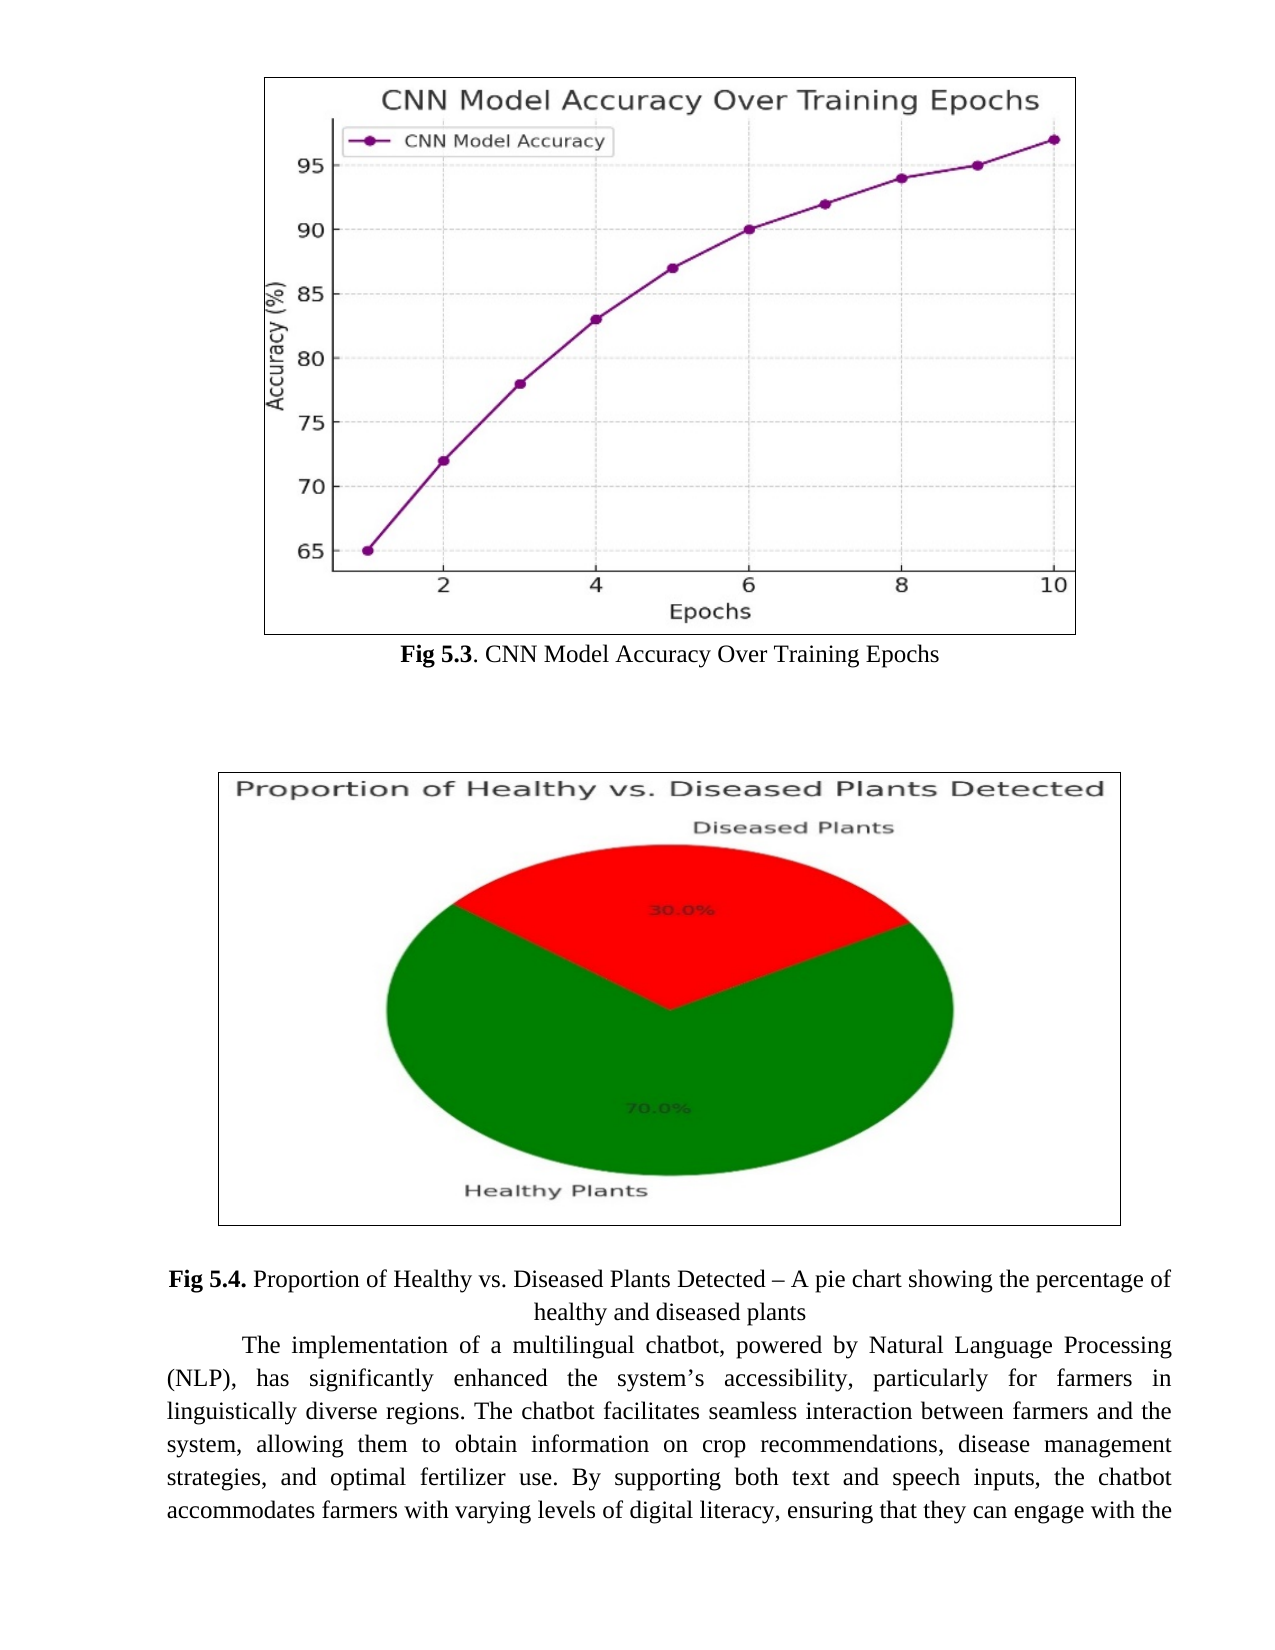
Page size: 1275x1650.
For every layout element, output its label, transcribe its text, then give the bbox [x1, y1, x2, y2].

picture [265, 78, 1075, 634]
picture [219, 773, 1120, 1225]
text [167, 1330, 1173, 1524]
text Fig 5.3. CNN Model Accuracy Over Training Epochs [167, 639, 1173, 668]
text Fig 5.4. Proportion of Healthy vs. Diseased Plants Detected – A pie chart showing the percentage of healthy and diseased plants [167, 1264, 1173, 1326]
